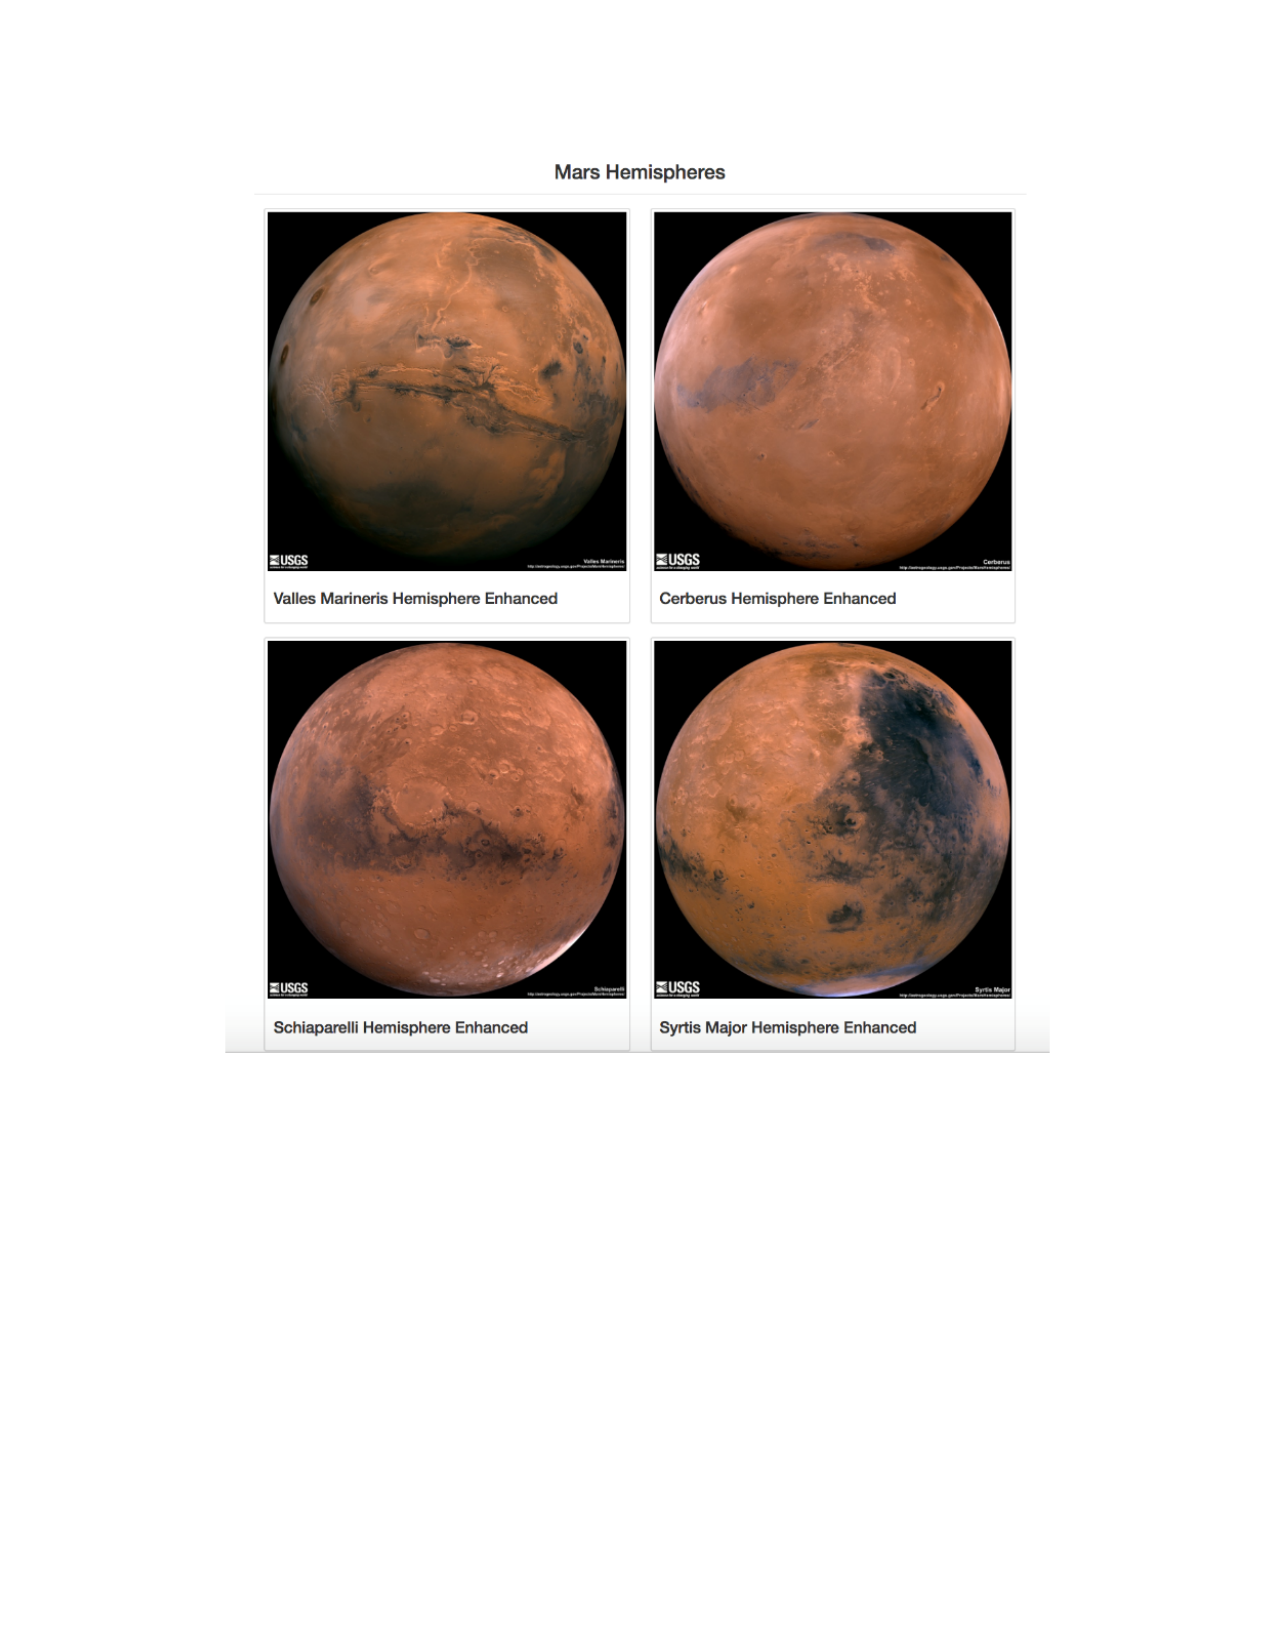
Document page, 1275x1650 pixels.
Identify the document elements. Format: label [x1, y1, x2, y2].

picture [225, 150, 1050, 1071]
